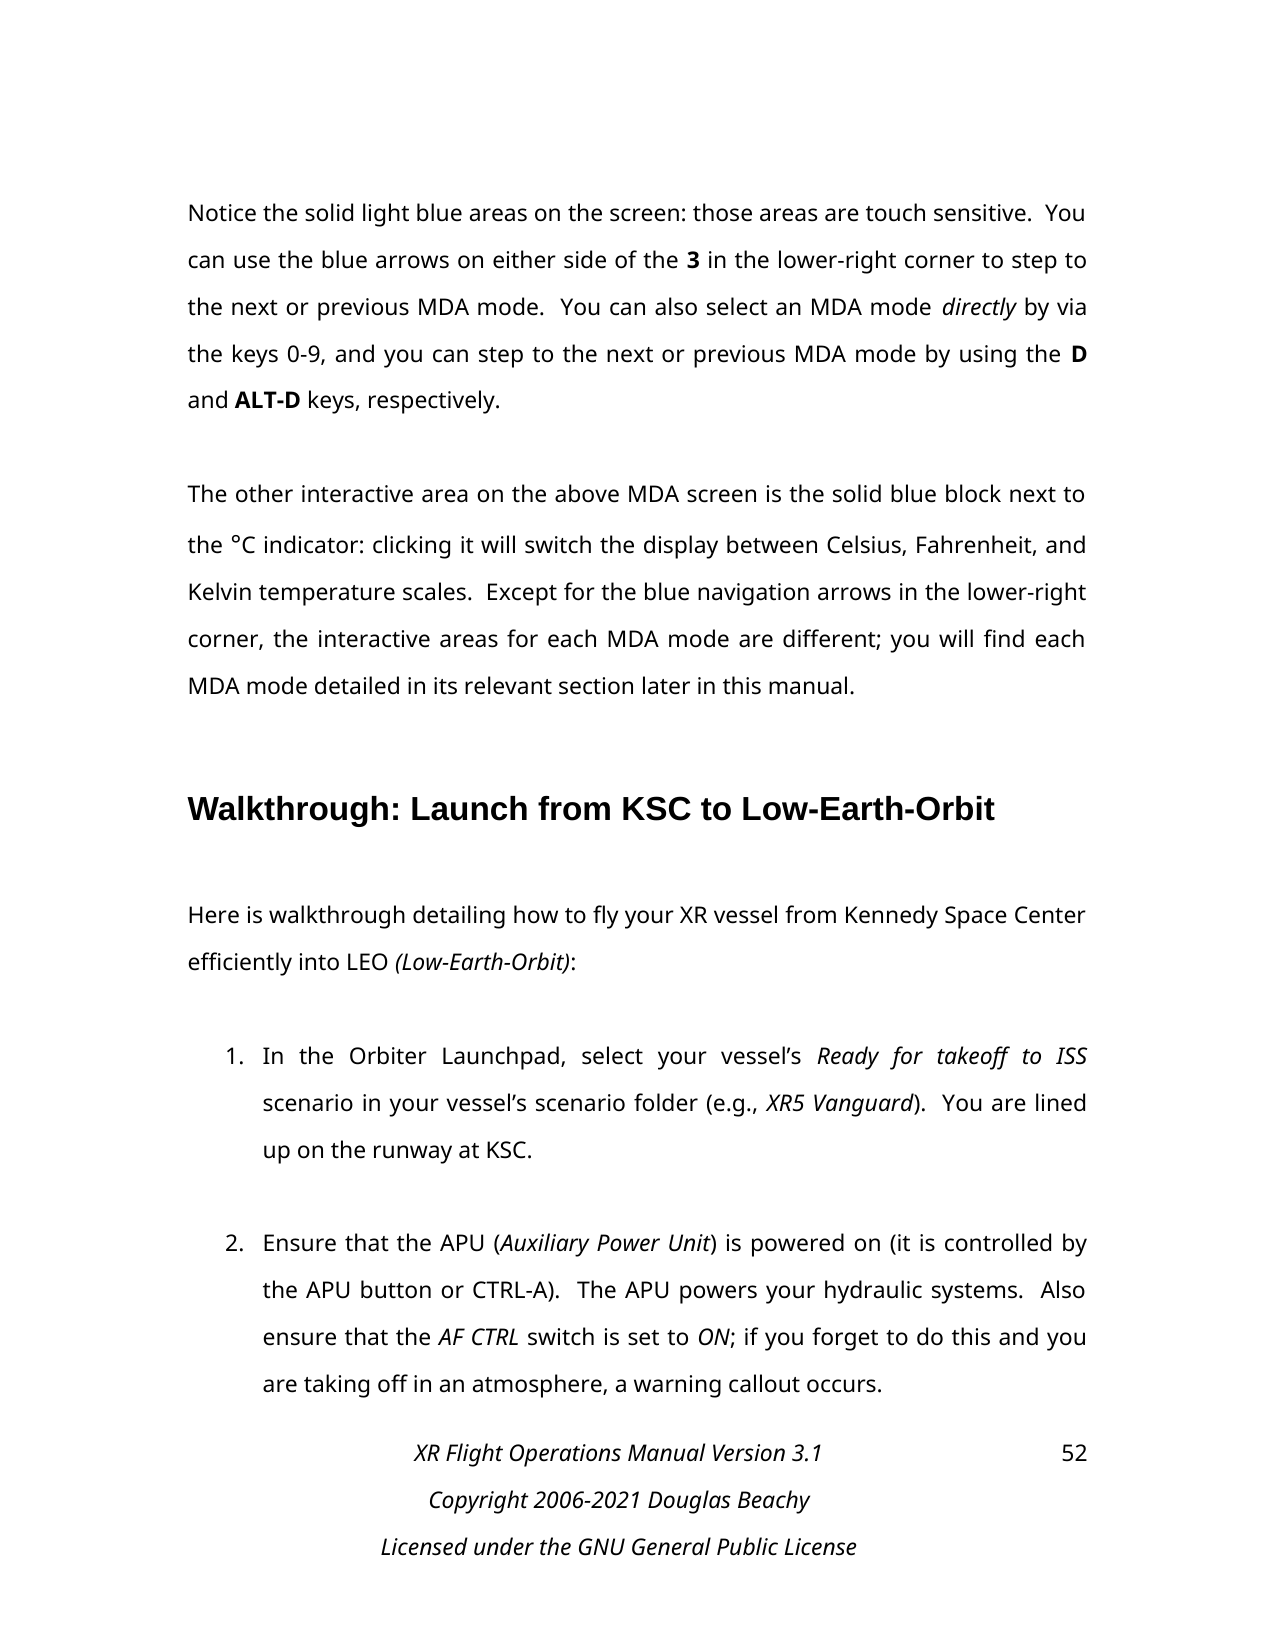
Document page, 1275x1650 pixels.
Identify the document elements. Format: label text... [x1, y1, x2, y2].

list Ensure that the APU (Auxiliary Power Unit) is powered on (it is controlled by the APU button or CTRL-A). The APU powers your hydraulic systems. Also ensure that the AF CTRL switch is set to ON; if you forget to do this and you are taking off in an atmosphere, a warning callout occurs. [225, 1227, 1087, 1399]
text The other interactive area on the above MDA screen is the solid blue block next to the °C indicator: clicking it will switch the display between Celsius, Fahrenheit, and Kelvin temperature scales. Except for the blue navigation arrows in the lower-right corner, the interactive areas for each MDA mode are different; you will find each MDA mode detailed in its relevant section later in this manual. [187, 478, 1087, 701]
subtitle Walkthrough: Launch from KSC to Low-Earth-Orbit [187, 788, 1087, 827]
list In the Orbiter Launchpad, select your vessel’s Ready for takeoff to ISS scenario in your vessel’s scenario folder (e.g., XR5 Vanguard). You are lined up on the runway at KSC. [225, 1040, 1087, 1165]
text Here is walkthrough detailing how to fly your XR vessel from efficiently into LEO (Low-Earth-Orbit): [187, 899, 1087, 977]
text Notice the solid light blue areas on the screen: those areas are touch sensitive. You can use the blue arrows on either side of the 3 in the lower-right corner to step to the next or previous MDA mode. You can also select an MDA mode directly by via the keys 0-9, and you can step to the next or previous MDA mode by using the D and ALT-D keys, respectively. [187, 197, 1087, 416]
